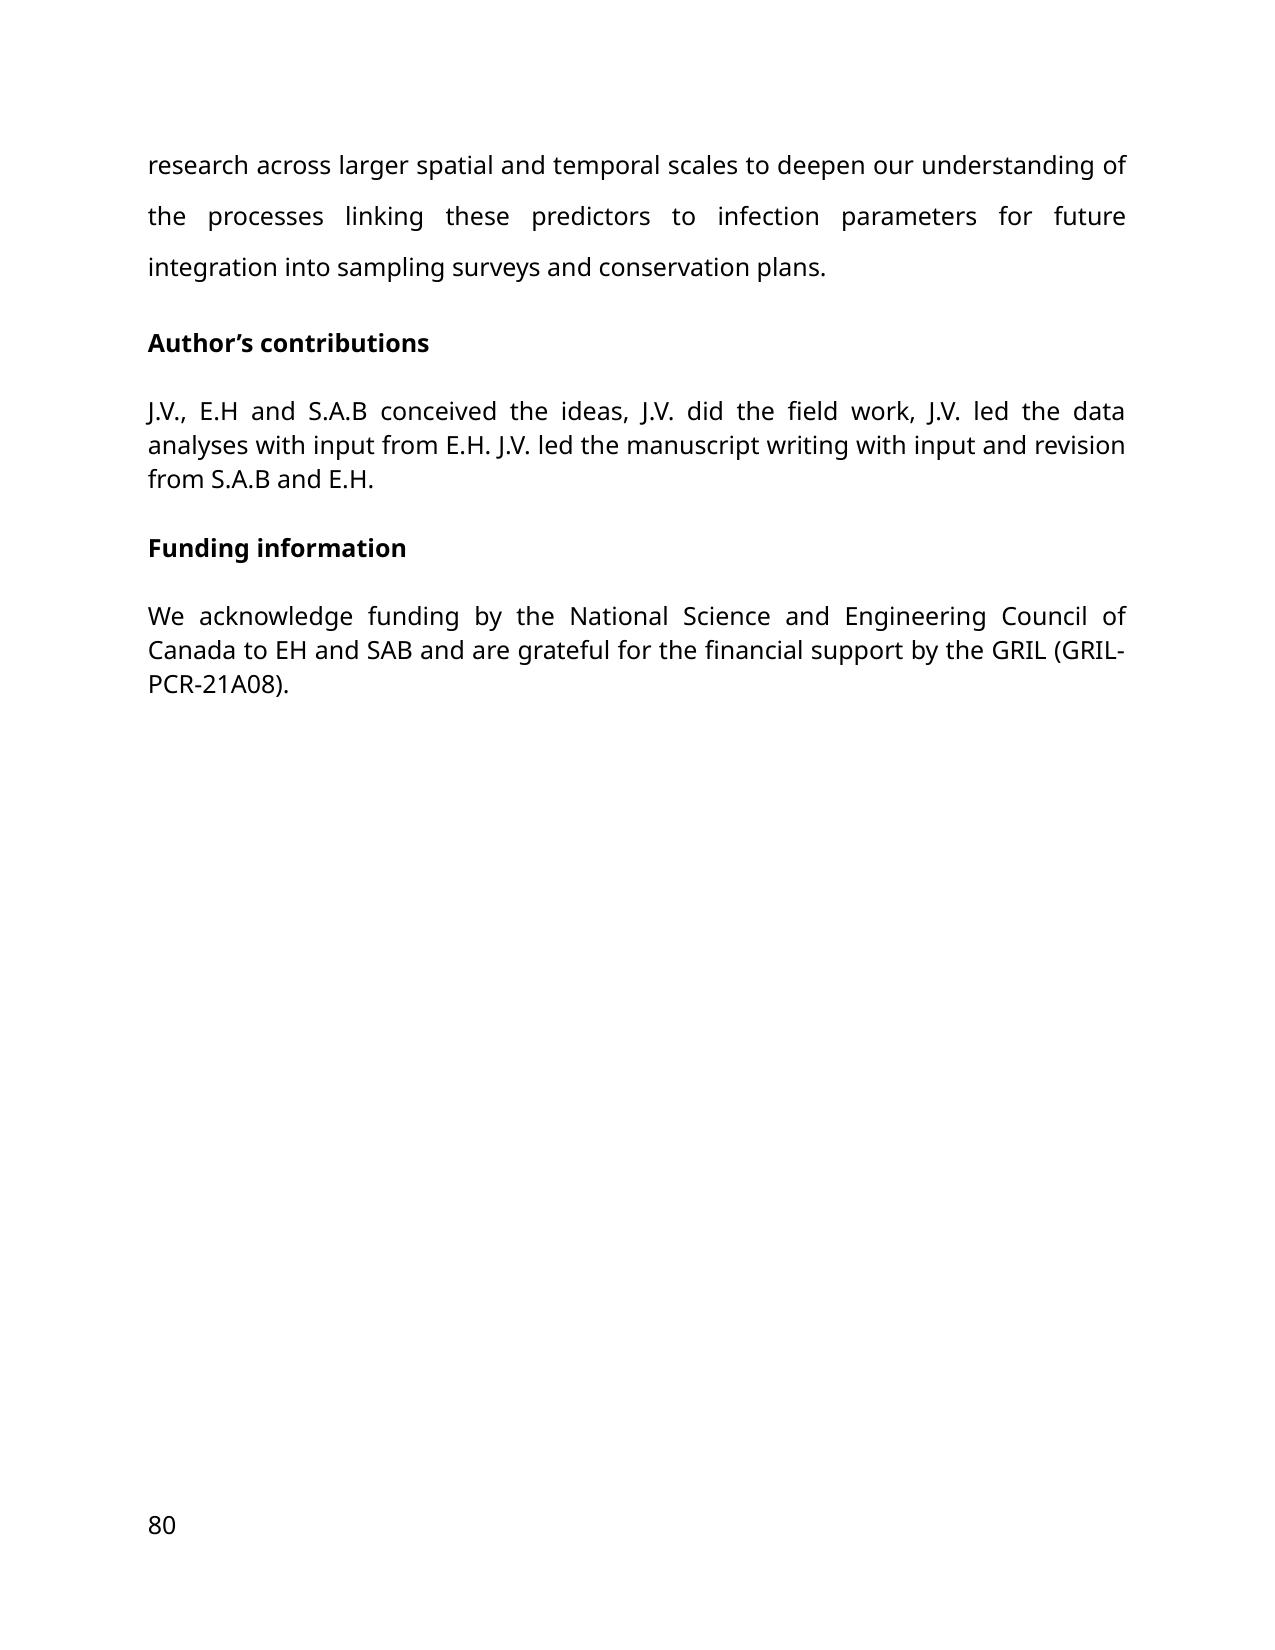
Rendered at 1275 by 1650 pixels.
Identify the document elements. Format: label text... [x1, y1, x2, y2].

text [148, 148, 1127, 284]
text Funding information [148, 530, 1127, 564]
text We acknowledge funding by the National Science and Engineering Council of Canada to EH and SAB and are grateful for the financial support by the GRIL (GRIL-PCR-21A08). [148, 598, 1127, 701]
text J.V., E.H and S.A.B conceived the ideas, J.V. did the field work, J.V. led the data analyses with input from E.H. J.V. led the manuscript writing with input and revision from S.A.B and E.H. [148, 394, 1127, 496]
text Author’s contributions [148, 326, 1127, 360]
